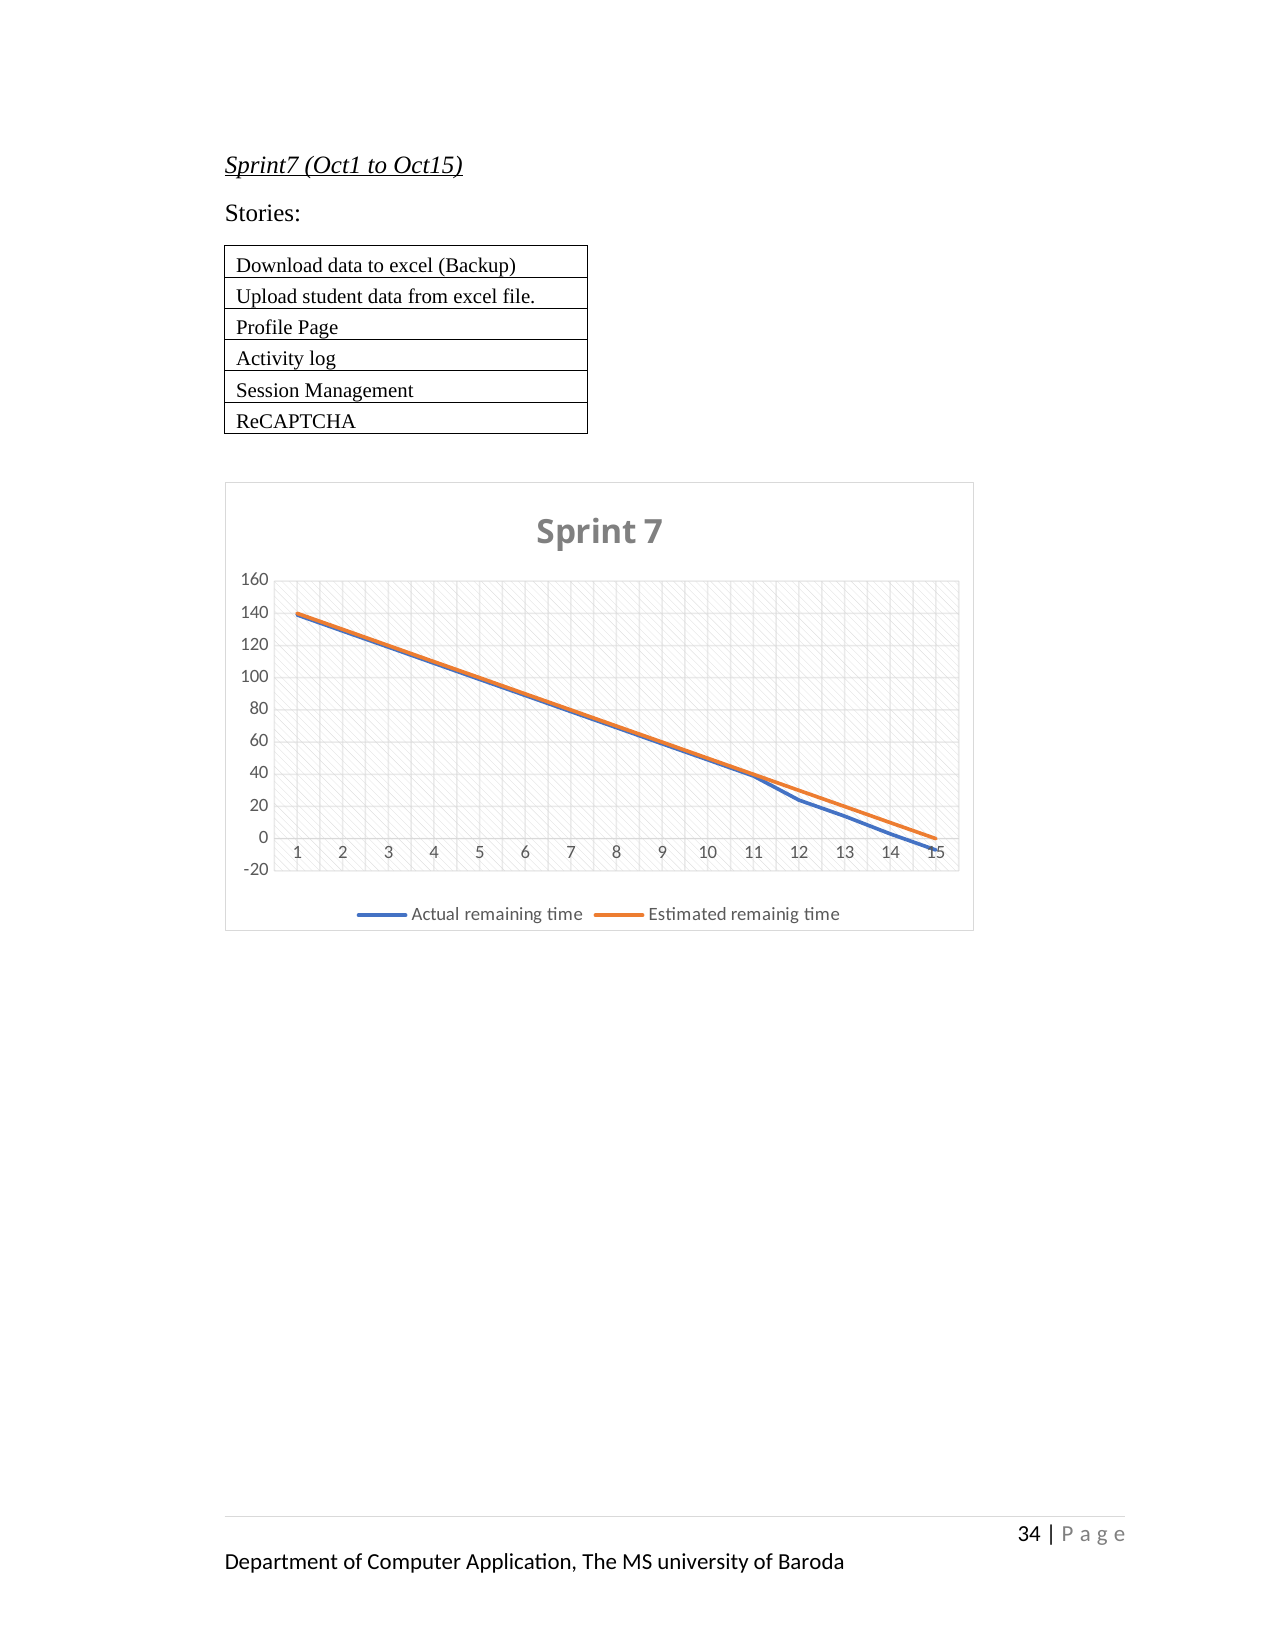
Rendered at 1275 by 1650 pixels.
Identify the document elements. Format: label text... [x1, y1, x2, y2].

text Sprint7 (Oct1 to Oct15) [224, 150, 1125, 179]
table_cell Session Management [225, 371, 587, 402]
table_cell Profile Page [225, 309, 587, 339]
table_cell Activity log [225, 340, 587, 370]
table_header Download data to excel (Backup) [225, 246, 587, 277]
text Stories: [224, 198, 1125, 226]
table_cell ReCAPTCHA [225, 403, 587, 433]
table_cell Upload student data from excel file. [225, 278, 587, 308]
